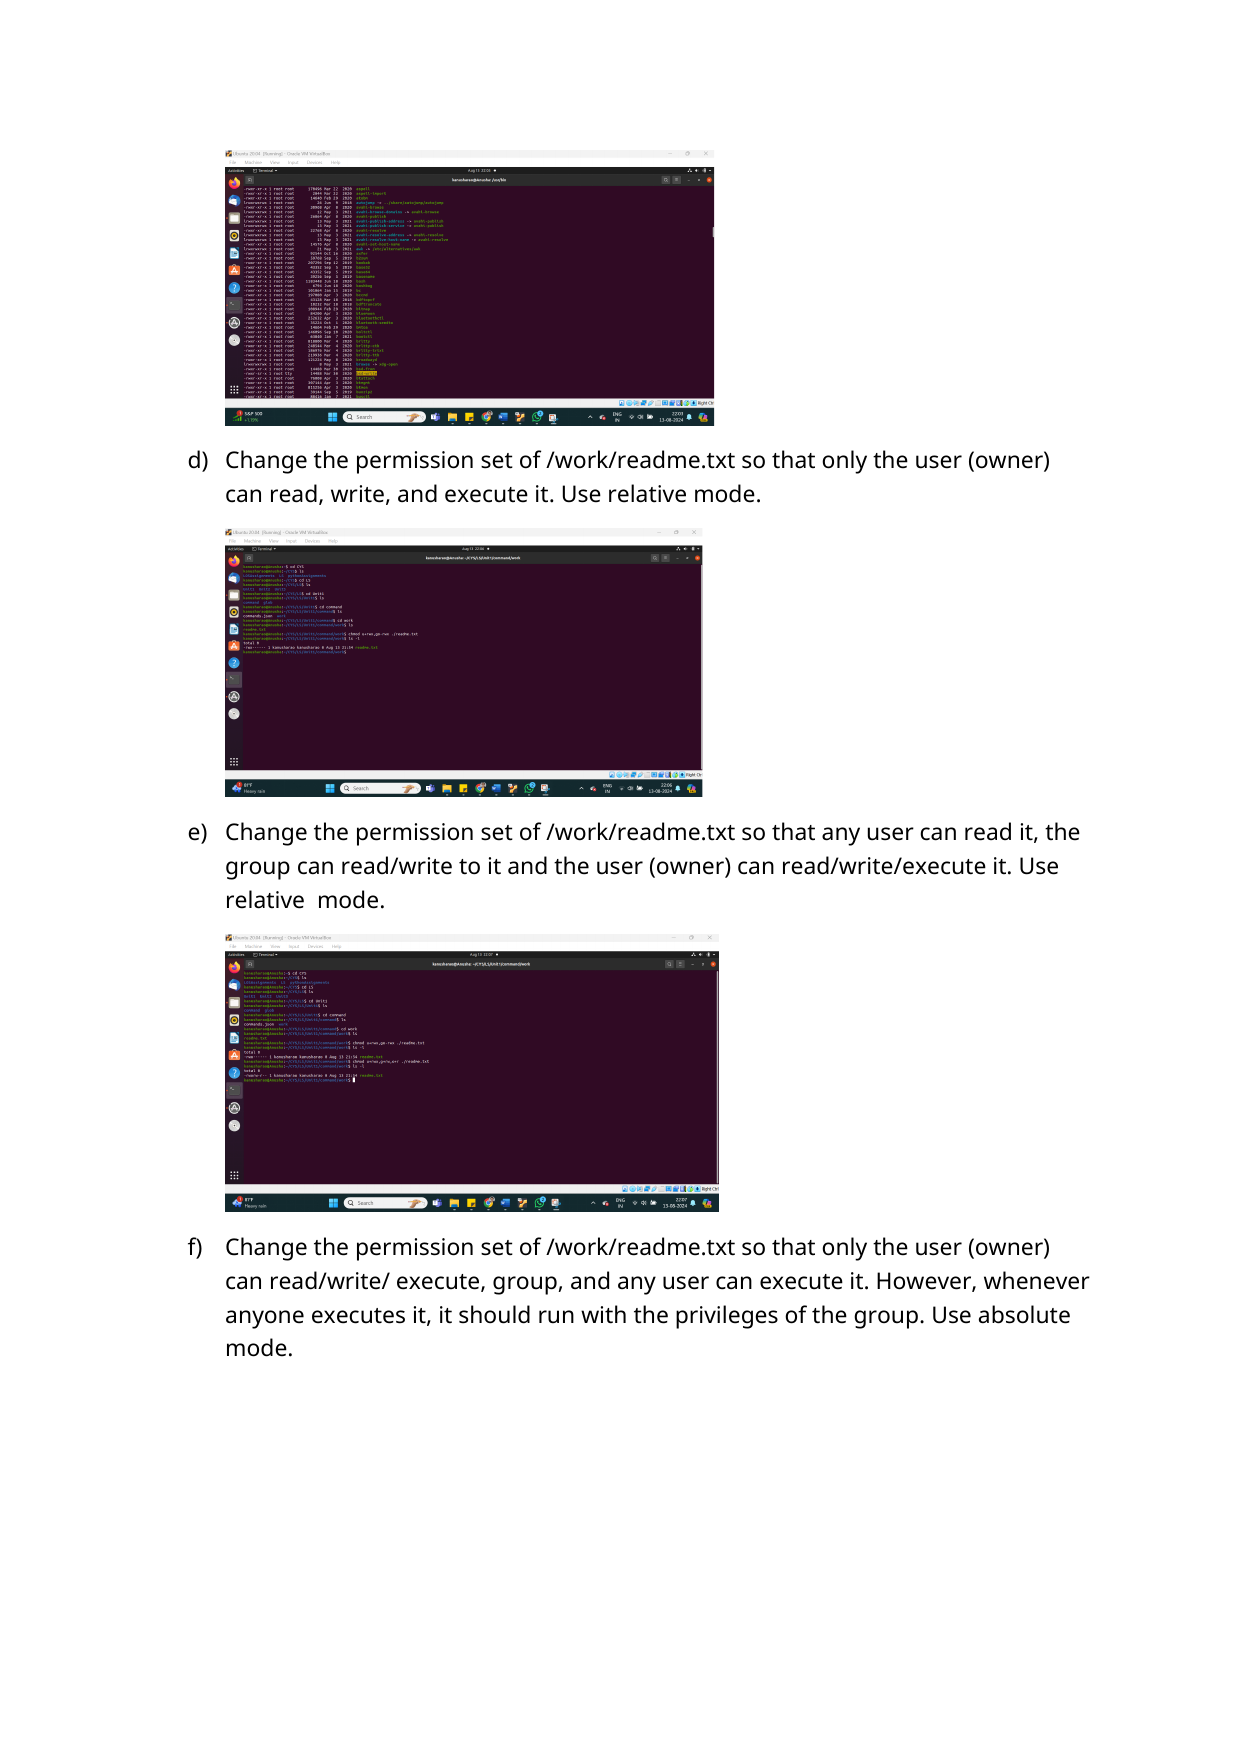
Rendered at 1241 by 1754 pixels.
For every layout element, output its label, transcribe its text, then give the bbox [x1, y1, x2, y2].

picture [225, 934, 719, 1212]
picture [225, 150, 715, 426]
list Change the permission set of /work/readme.txt so that any user can read it, the group can read/write to it and the user (owner) can read/write/execute it. Use relative mode. [187, 816, 1090, 915]
list Change the permission set of /work/readme.txt so that only the user (owner) can read, write, and execute it. Use relative mode. [187, 444, 1090, 509]
list Change the permission set of /work/readme.txt so that only the user (owner) can read/write/ execute, group, and any user can execute it. However, whenever anyone executes it, it should run with the privileges of the group. Use absolute mode. [187, 1231, 1090, 1363]
picture [225, 528, 703, 797]
